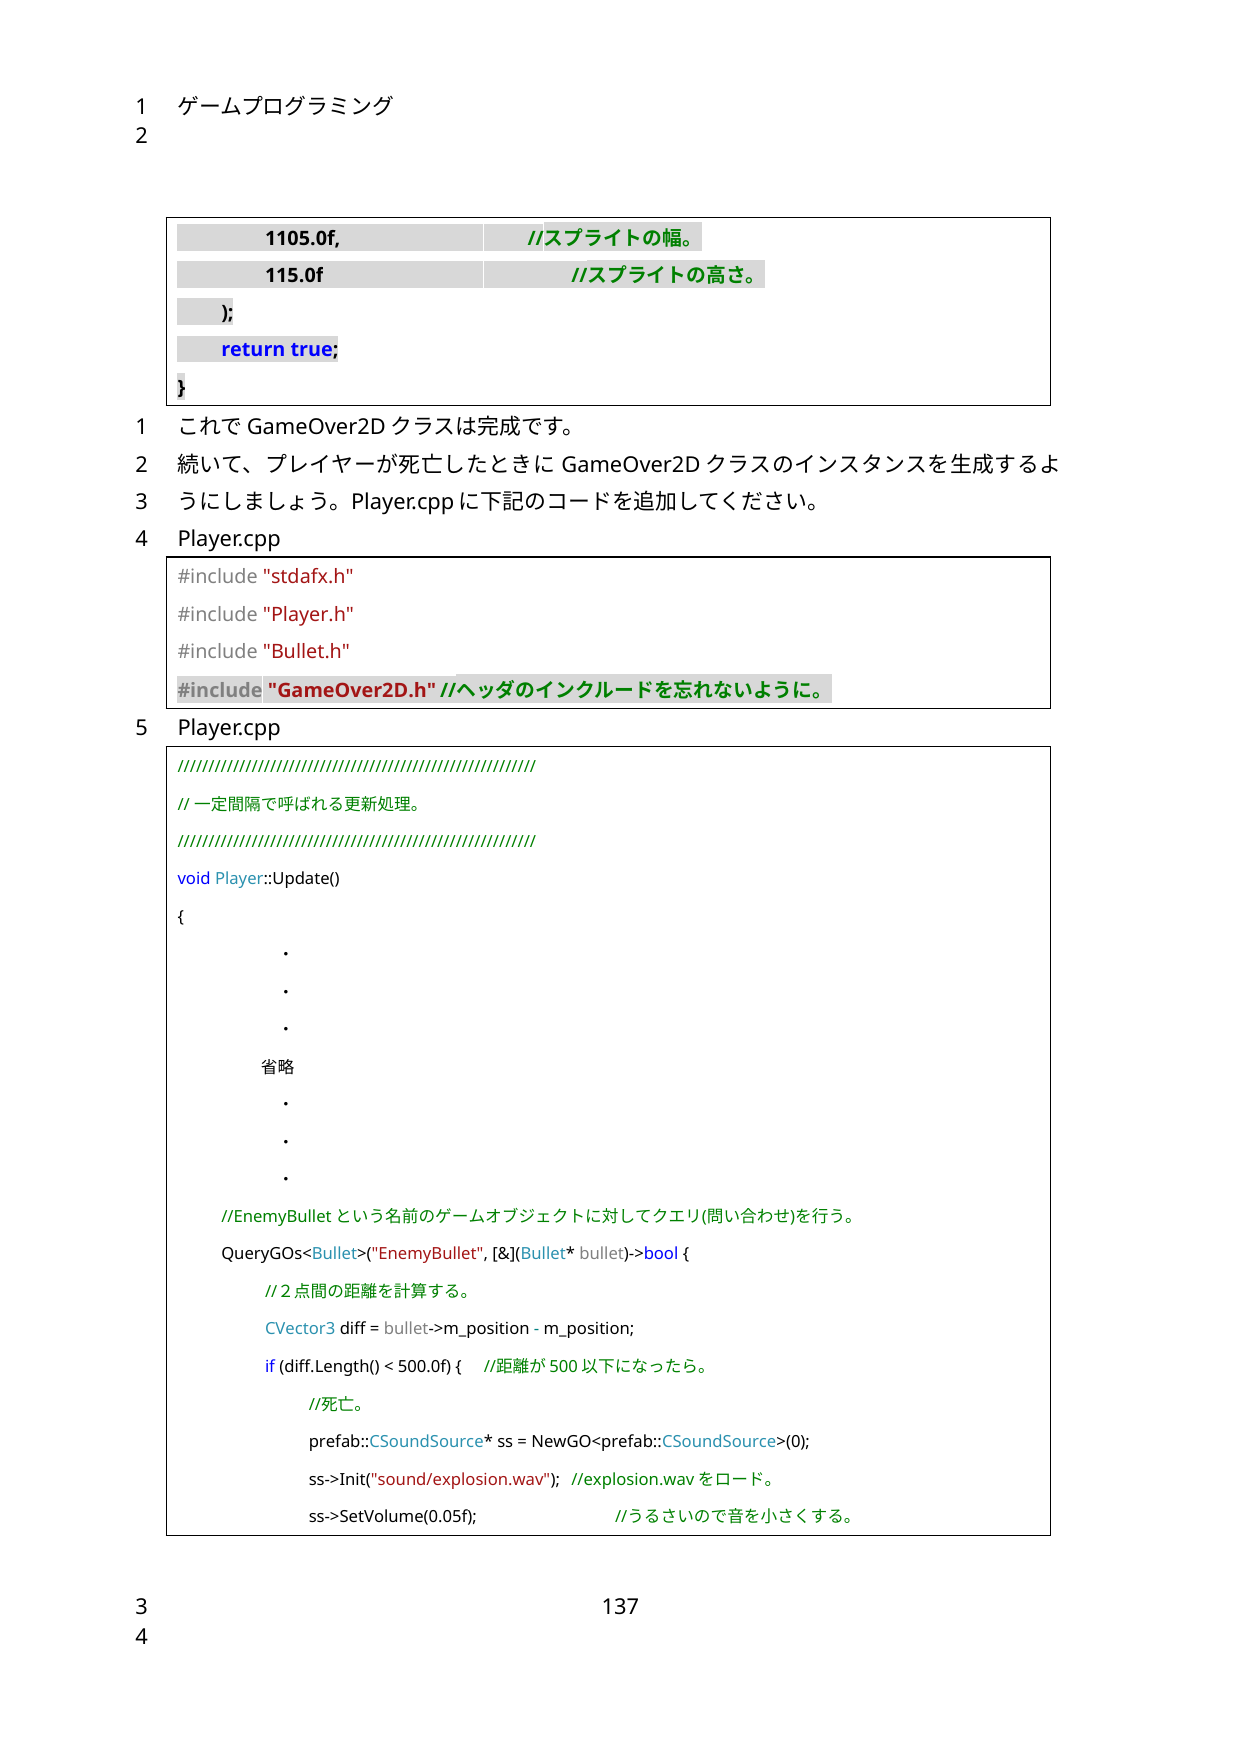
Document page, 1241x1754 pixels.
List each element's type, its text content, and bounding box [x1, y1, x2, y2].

text Player.cpp [177, 519, 1063, 556]
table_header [167, 747, 1050, 1534]
text これでGameOver2Dクラスは完成です。 [177, 406, 1063, 444]
text Player.cpp [177, 708, 1063, 746]
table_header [167, 218, 1050, 405]
text 続いて、プレイヤーが死亡したときにGameOver2Dクラスのインスタンスを生成するようにしましょう。Player.cppに下記のコードを追加してください。 [177, 444, 1063, 519]
table_header #include "stdafx.h" #include "Player.h" #include "Bullet.h" #include "GameOver2D.h" //ヘッダのインクルードを忘れないように。 [167, 558, 1050, 707]
